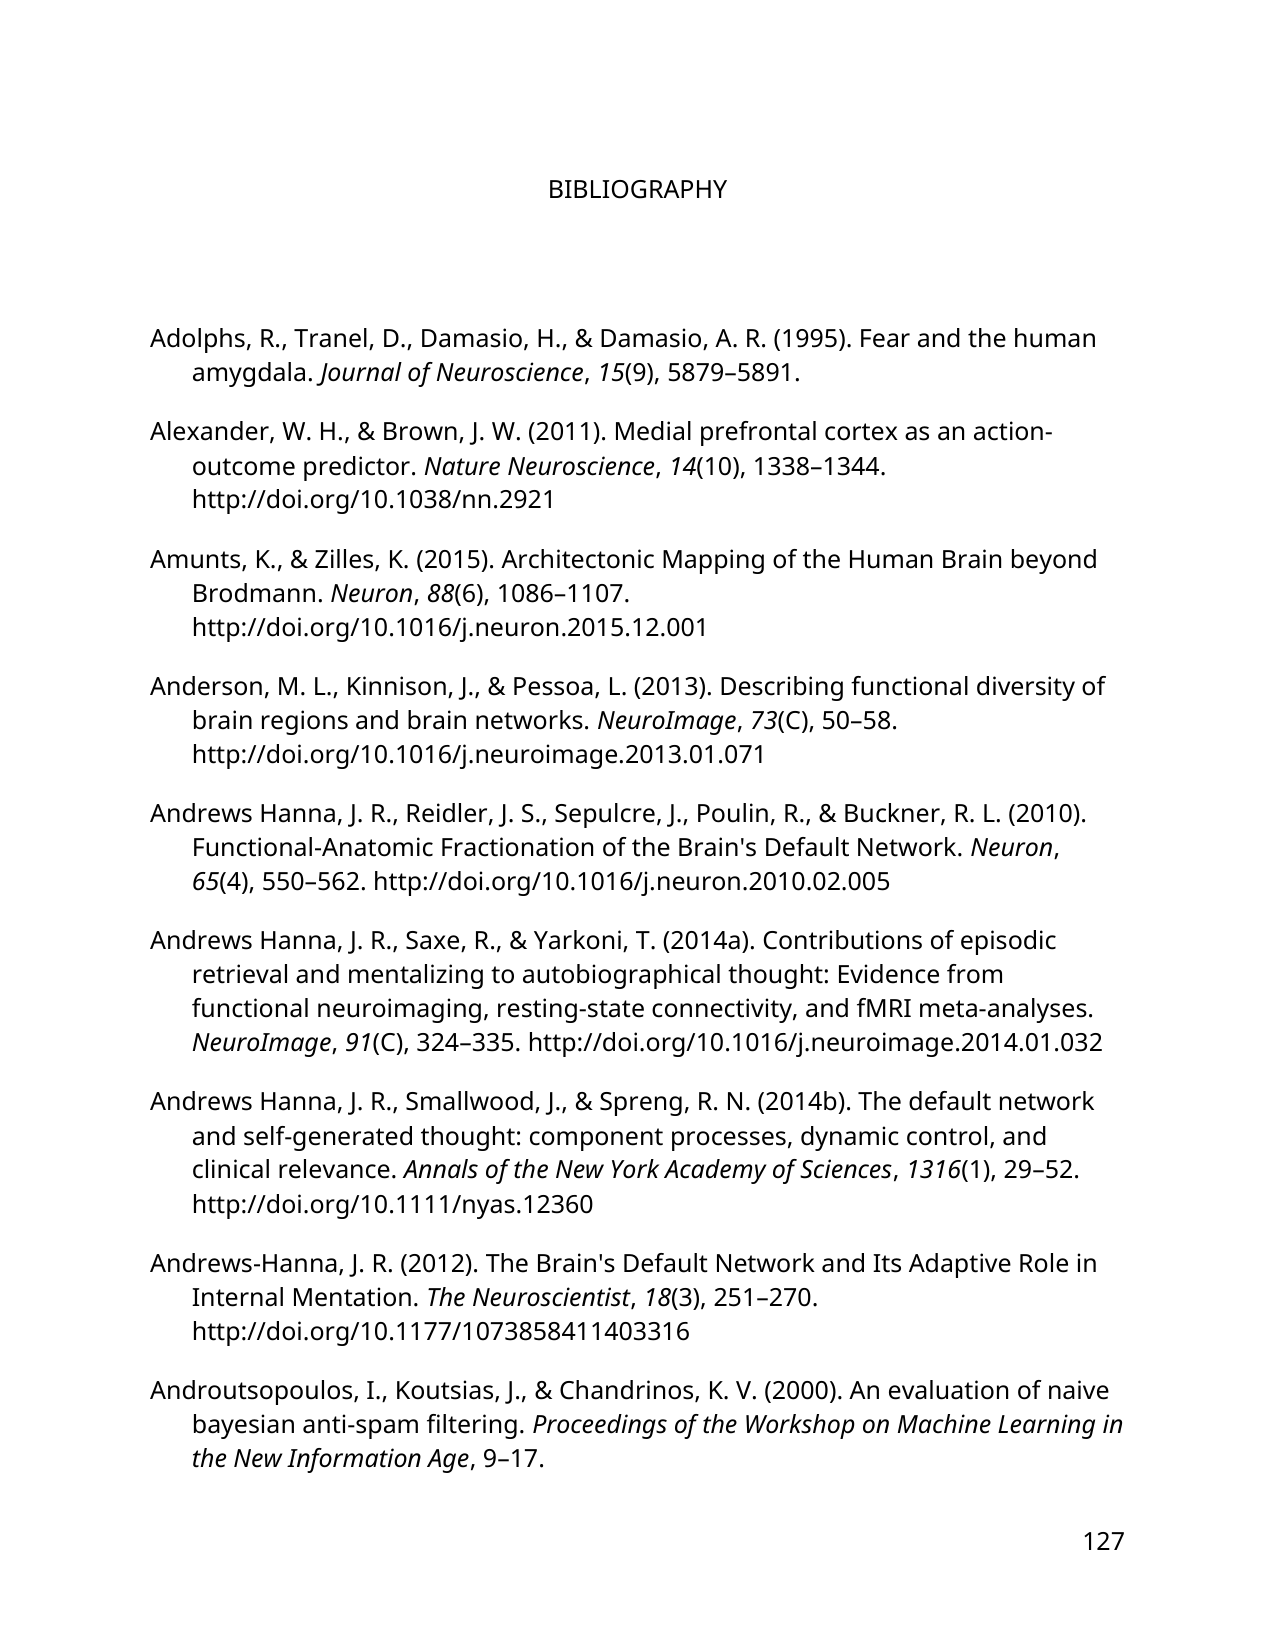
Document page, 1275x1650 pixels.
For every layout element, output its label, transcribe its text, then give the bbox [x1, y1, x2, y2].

text BIBLIOGRAPHY [150, 172, 1125, 206]
text Andrews-Hanna, J. R. (2012). The Brain's Default Network and Its Adaptive Role in Internal Mentation. The Neuroscientist, 18(3), 251–270. http://doi.org/10.1177/1073858411403316 [150, 1245, 1125, 1347]
text Andrews Hanna, J. R., Smallwood, J., & Spreng, R. N. (2014b). The default network and self-generated thought: component processes, dynamic control, and clinical relevance. Annals of the New York Academy of Sciences, 1316(1), 29–52. http://doi.org/10.1111/nyas.12360 [150, 1084, 1125, 1220]
text Adolphs, R., Tranel, D., Damasio, H., & Damasio, A. R. (1995). Fear and the human amygdala. Journal of Neuroscience, 15(9), 5879–5891. [150, 321, 1125, 389]
text Andrews Hanna, J. R., Saxe, R., & Yarkoni, T. (2014a). Contributions of episodic retrieval and mentalizing to autobiographical thought: Evidence from functional neuroimaging, resting-state connectivity, and fMRI meta-analyses. NeuroImage, 91(C), 324–335. http://doi.org/10.1016/j.neuroimage.2014.01.032 [150, 923, 1125, 1059]
text Andrews Hanna, J. R., Reidler, J. S., Sepulcre, J., Poulin, R., & Buckner, R. L. (2010). Functional-Anatomic Fractionation of the Brain's Default Network. Neuron, 65(4), 550–562. http://doi.org/10.1016/j.neuron.2010.02.005 [150, 796, 1125, 898]
text Alexander, W. H., & Brown, J. W. (2011). Medial prefrontal cortex as an action-outcome predictor. Nature Neuroscience, 14(10), 1338–1344. http://doi.org/10.1038/nn.2921 [150, 414, 1125, 516]
text Anderson, M. L., Kinnison, J., & Pessoa, L. (2013). Describing functional diversity of brain regions and brain networks. NeuroImage, 73(C), 50–58. http://doi.org/10.1016/j.neuroimage.2013.01.071 [150, 668, 1125, 771]
text Amunts, K., & Zilles, K. (2015). Architectonic Mapping of the Human Brain beyond Brodmann. Neuron, 88(6), 1086–1107. http://doi.org/10.1016/j.neuron.2015.12.001 [150, 541, 1125, 643]
text Androutsopoulos, I., Koutsias, J., & Chandrinos, K. V. (2000). An evaluation of naive bayesian anti-spam filtering. Proceedings of the Workshop on Machine Learning in the New Information Age, 9–17. [150, 1372, 1125, 1475]
